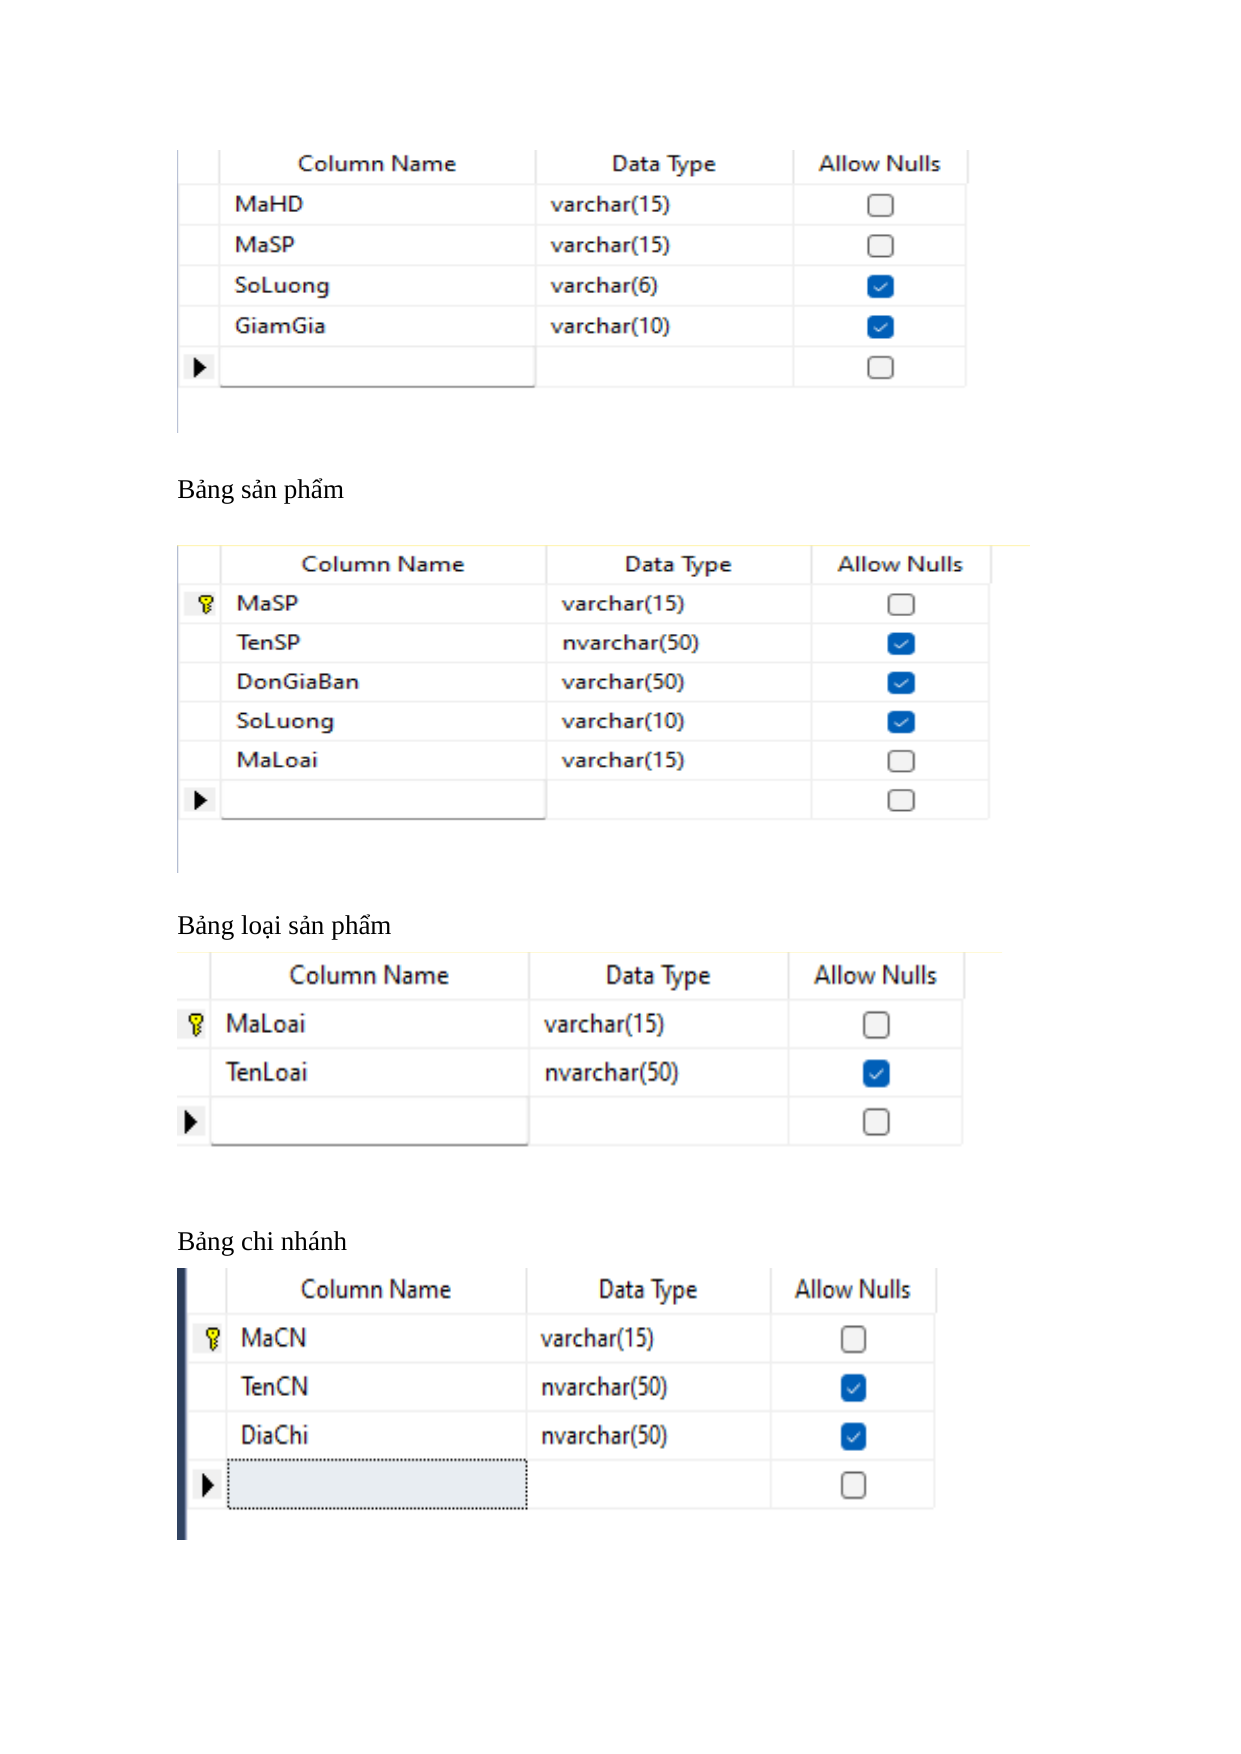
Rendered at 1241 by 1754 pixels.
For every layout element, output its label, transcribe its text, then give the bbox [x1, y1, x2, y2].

picture [177, 952, 1003, 1200]
text Bảng sản phẩm [177, 473, 1122, 504]
picture [177, 1268, 1003, 1540]
text Bảng chi nhánh [177, 1227, 1122, 1256]
picture [177, 150, 1020, 433]
text Bảng loại sản phẩm [177, 913, 1122, 940]
picture [177, 545, 1030, 873]
